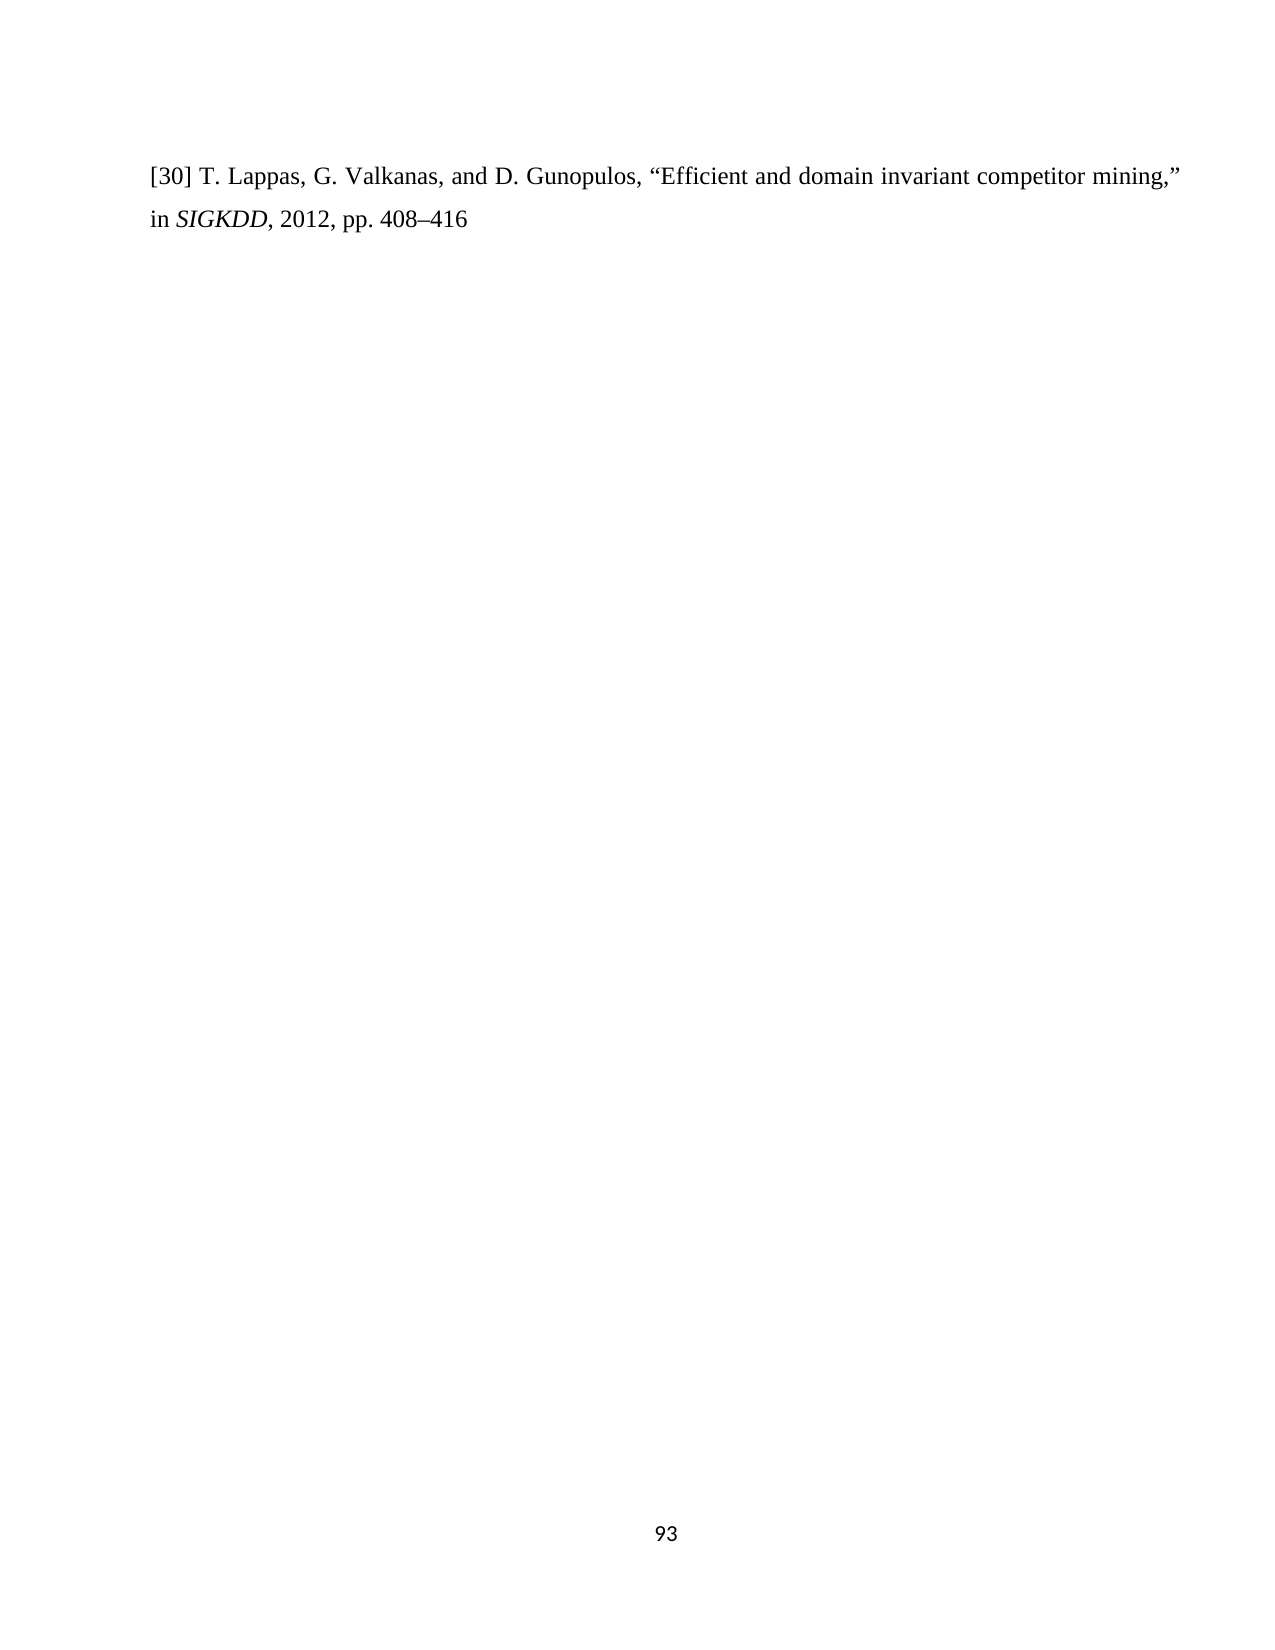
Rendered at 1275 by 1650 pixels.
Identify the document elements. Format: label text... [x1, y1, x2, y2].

text [30] T. Lappas, G. Valkanas, and D. Gunopulos, “Efficient and domain invariant competitor mining,” in SIGKDD, 2012, pp. 408–416 [150, 161, 1181, 233]
